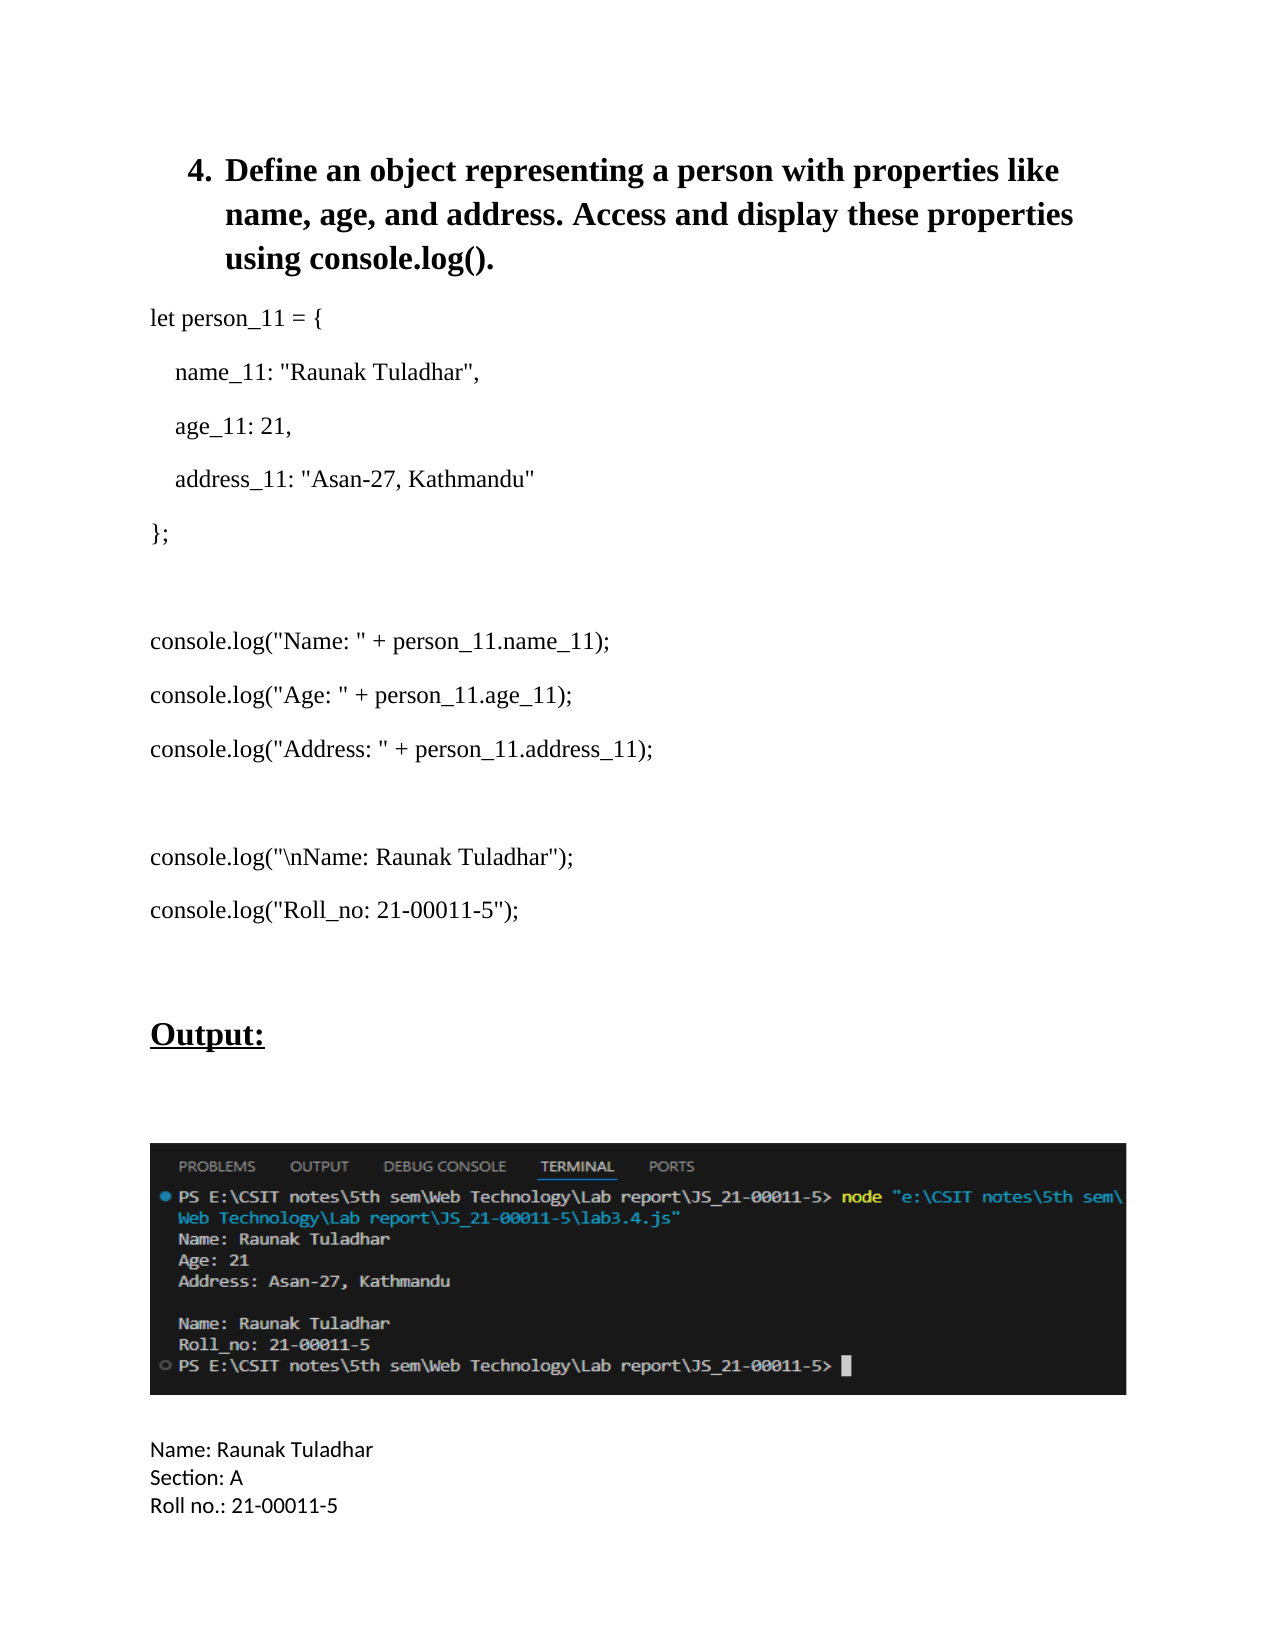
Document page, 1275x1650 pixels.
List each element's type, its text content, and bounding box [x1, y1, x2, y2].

text console.log("Name: " + person_11.name_11); [150, 626, 1125, 655]
picture [150, 1143, 1127, 1395]
text age_11: 21, [150, 411, 1125, 439]
text let person_11 = { [150, 303, 1125, 332]
text }; [150, 518, 1125, 547]
text console.log("\nName: Raunak Tuladhar"); [150, 842, 1125, 870]
text console.log("Address: " + person_11.address_11); [150, 734, 1125, 763]
text Output: [150, 1014, 1125, 1052]
text console.log("Roll_no: 21-00011-5"); [150, 895, 1125, 924]
text console.log("Age: " + person_11.age_11); [150, 680, 1125, 709]
list Define an object representing a person with properties like name, age, and address. Access and display these properties using console.log(). [187, 150, 1125, 276]
text address_11: "Asan-27, Kathmandu" [150, 464, 1125, 493]
text name_11: "Raunak Tuladhar", [150, 357, 1125, 386]
